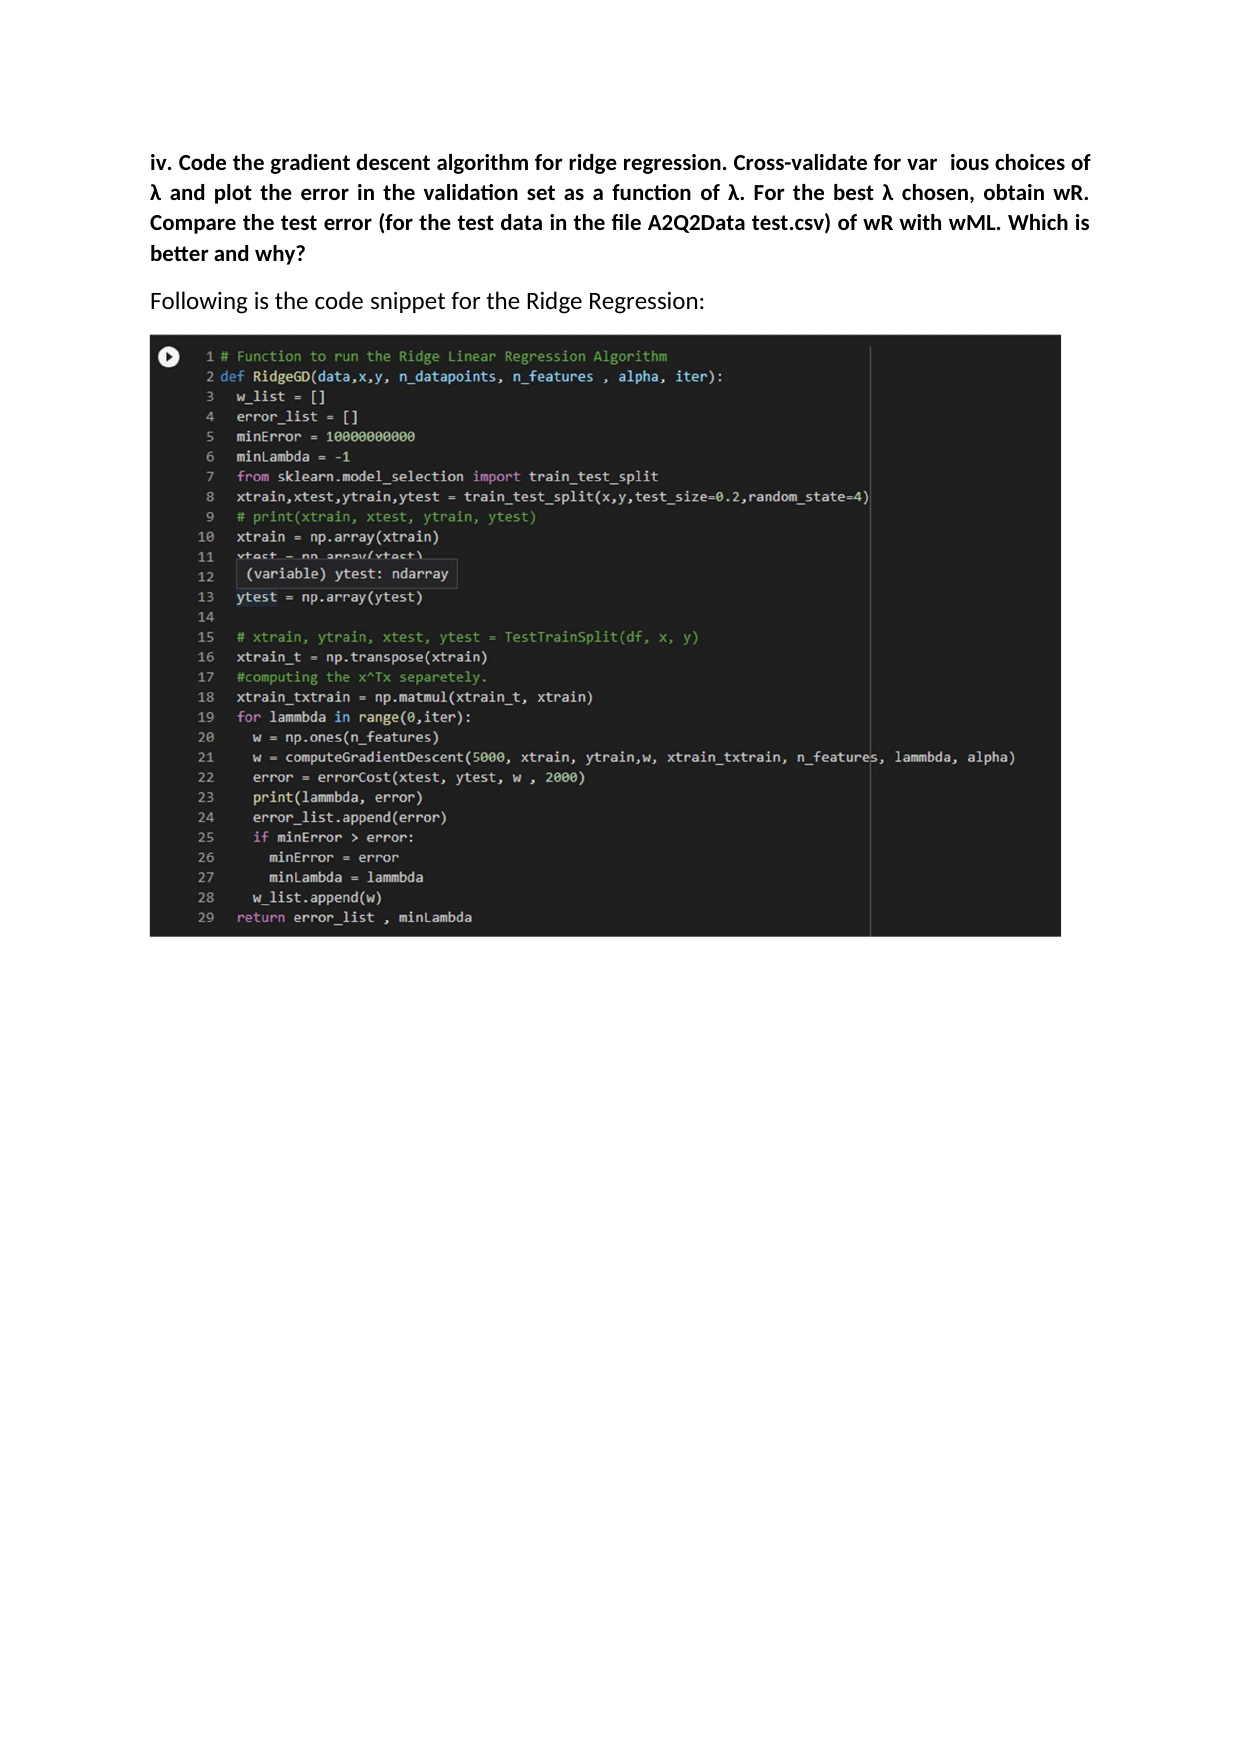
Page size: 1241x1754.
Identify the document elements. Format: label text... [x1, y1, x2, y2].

text Following is the code snippet for the Ridge Regression: [150, 286, 1103, 316]
picture [149, 334, 1062, 937]
list Code the gradient descent algorithm for ridge regression. Cross-validate for var ious choices of λ and plot the error in the validation set as a function of λ. For the best λ chosen, obtain wR. Compare the test error (for the test data in the file A2Q2Data test.csv) of wR with wML. Which is better and why? [150, 148, 1091, 267]
